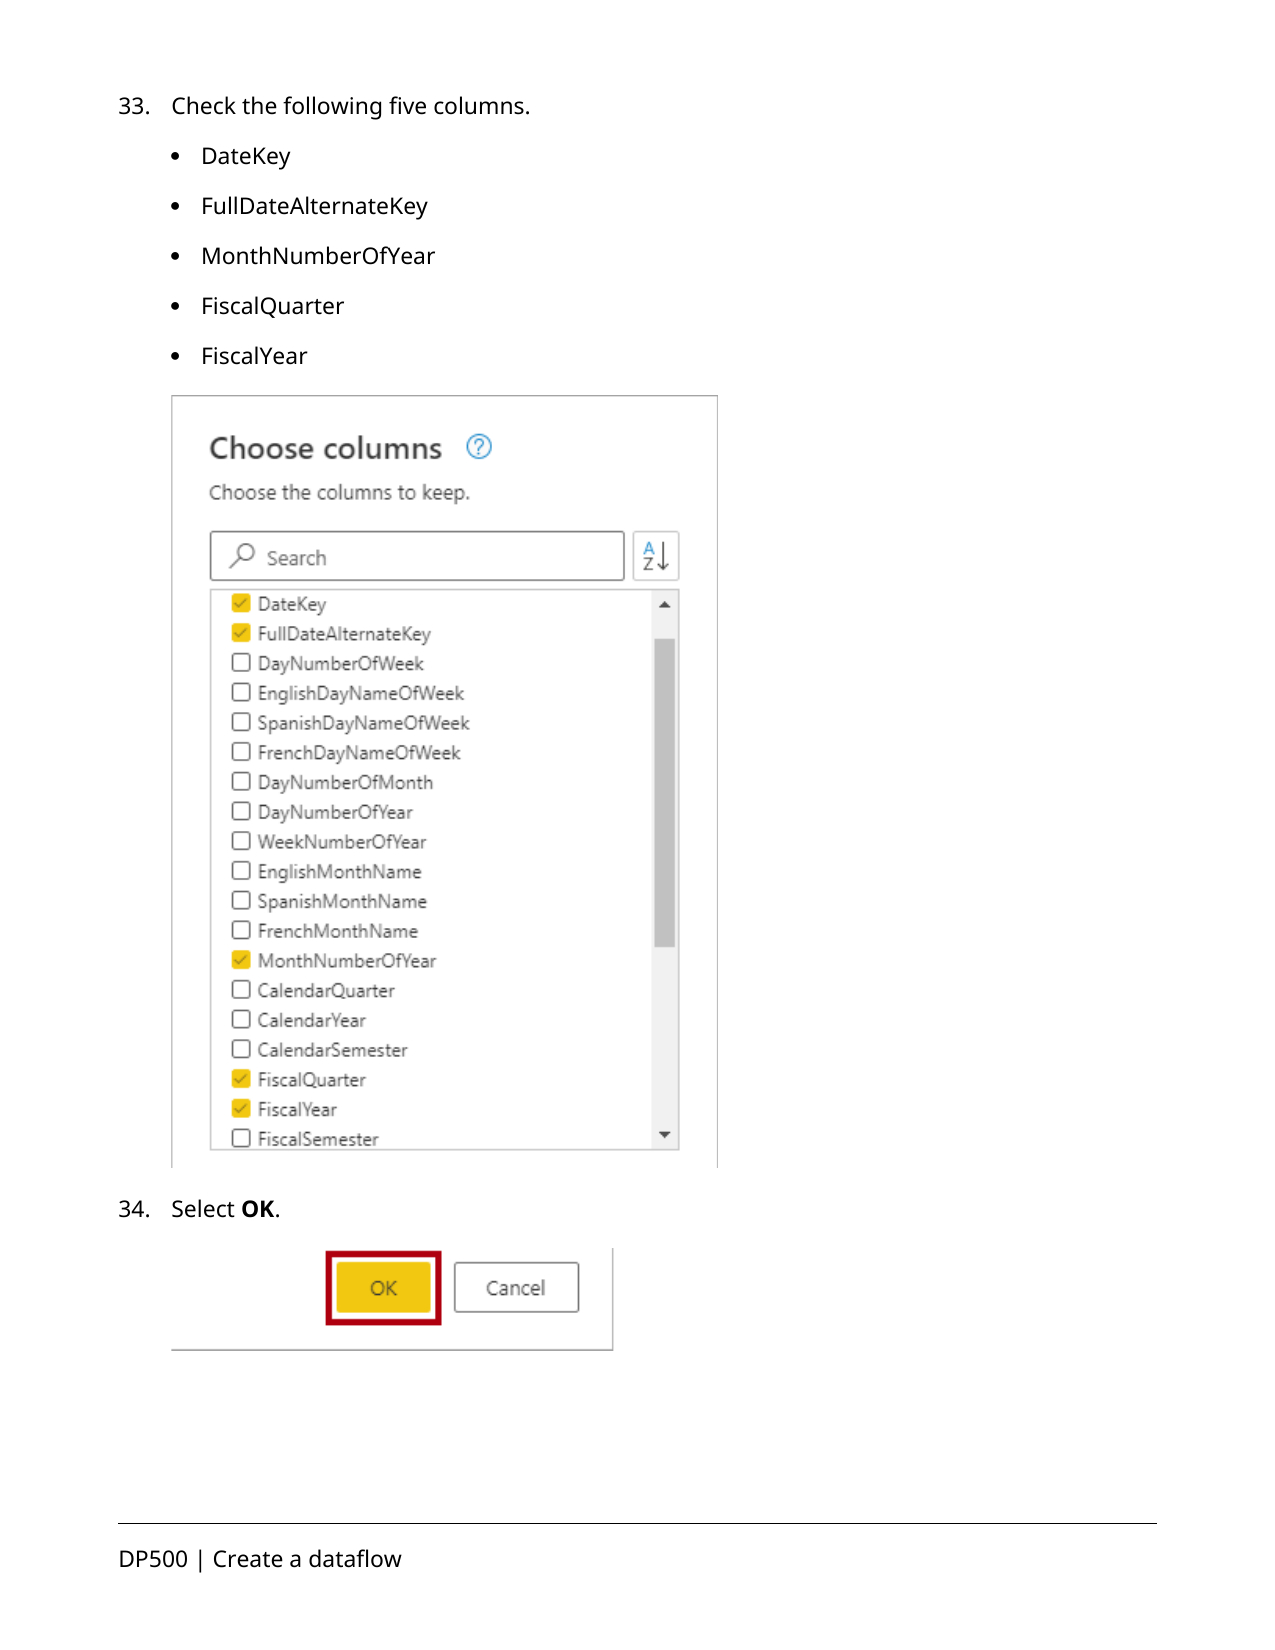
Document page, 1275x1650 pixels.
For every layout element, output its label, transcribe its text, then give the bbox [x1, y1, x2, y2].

text FullDateAlternateKey [171, 189, 1157, 221]
text FiscalQuarter [171, 289, 1157, 321]
text MonthNumberOfYear [171, 239, 1157, 271]
text Check the following five columns. [118, 89, 1157, 121]
text Select OK. [118, 1193, 1157, 1224]
text DateKey [171, 139, 1157, 171]
text FiscalYear [171, 339, 1157, 371]
picture [171, 1248, 614, 1351]
picture [171, 395, 718, 1168]
